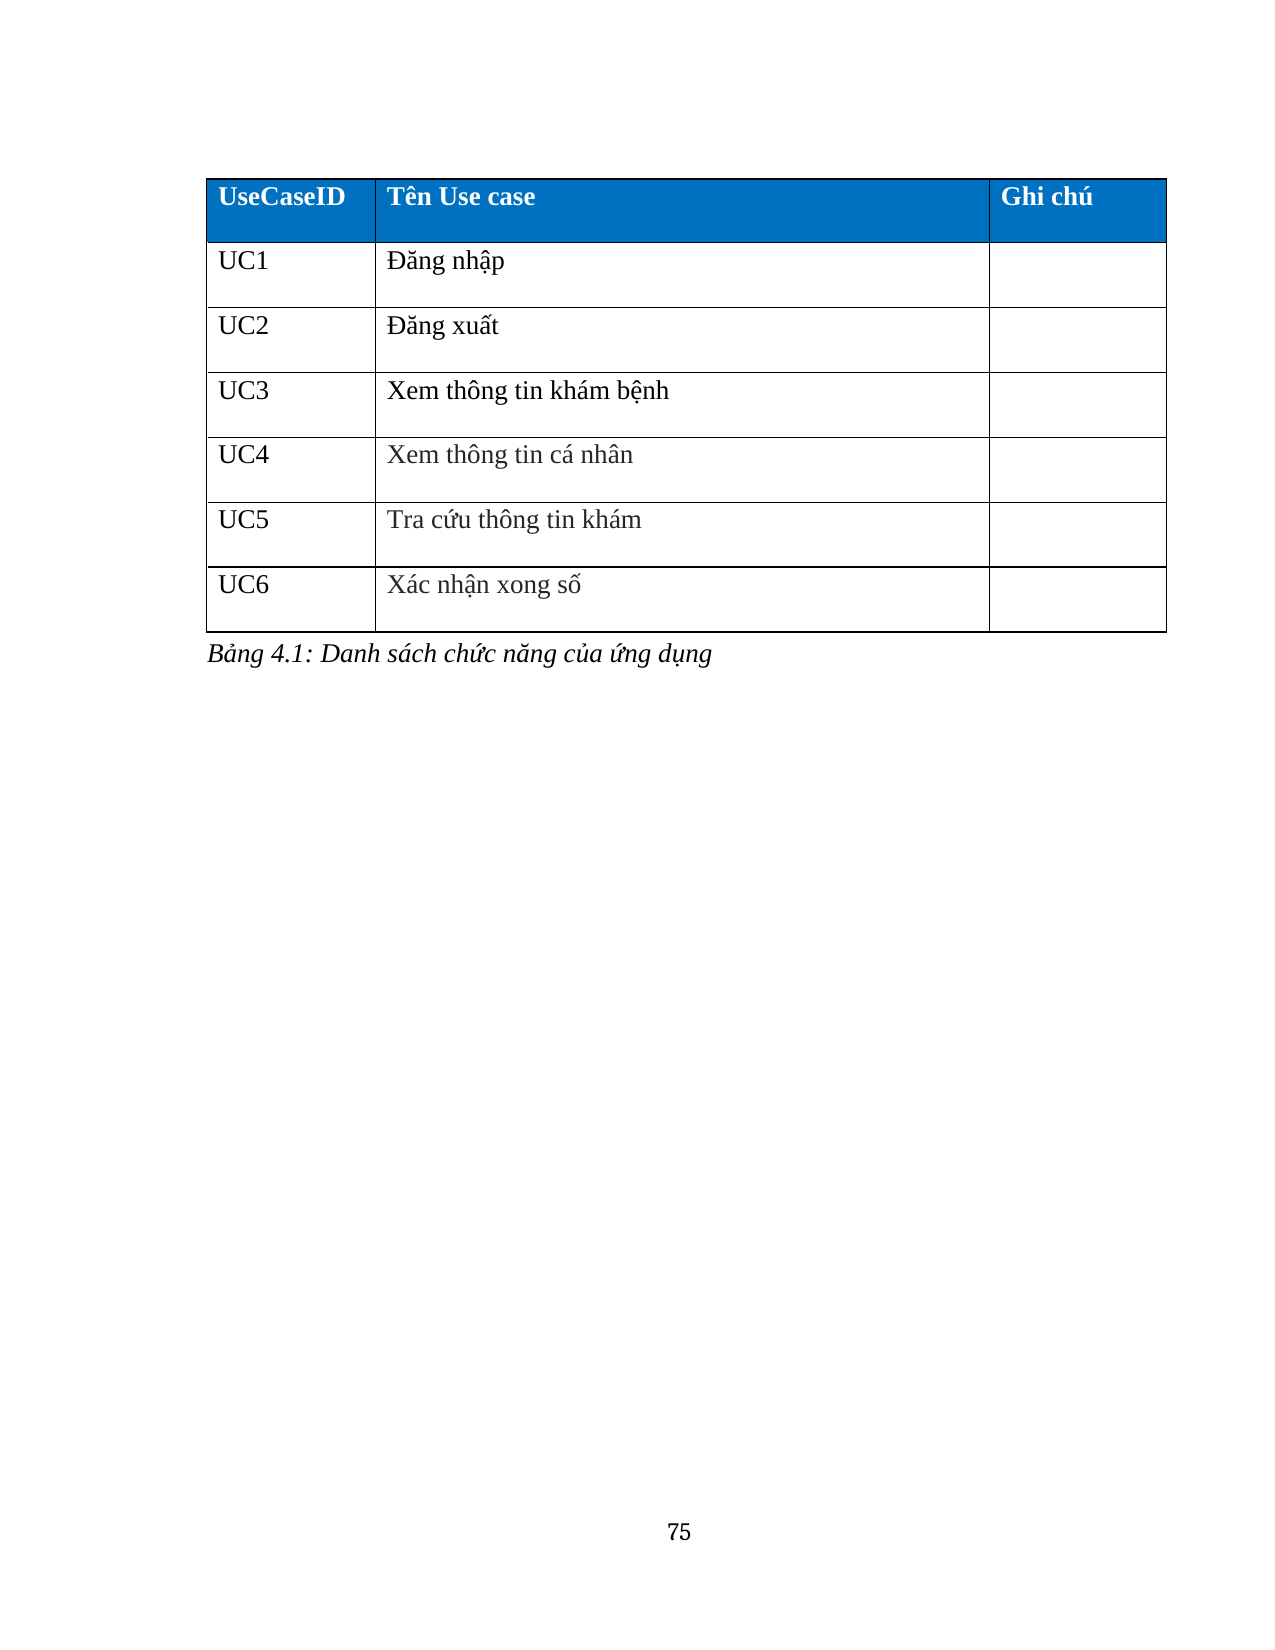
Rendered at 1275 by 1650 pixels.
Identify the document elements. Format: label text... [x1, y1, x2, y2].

table_cell [990, 243, 1166, 307]
table_cell UC3 [207, 373, 375, 436]
table_cell Tra cứu thông tin khám [376, 503, 989, 566]
table_cell Xem thông tin khám bệnh [376, 373, 989, 436]
subtitle Bảng 4.1: Danh sách chức năng của ứng dụng [207, 637, 1152, 668]
table_cell UC2 [207, 308, 375, 372]
table_cell Đăng nhập [376, 243, 989, 307]
table_cell [990, 373, 1166, 436]
table_cell [990, 438, 1166, 501]
table_cell Đăng xuất [376, 308, 989, 372]
table_cell Xem thông tin cá nhân [376, 438, 989, 501]
table_header UseCaseID [207, 180, 375, 242]
table_cell [990, 308, 1166, 372]
table_cell [990, 503, 1166, 566]
table_header Ghi chú [990, 180, 1166, 242]
table_cell UC5 [207, 503, 375, 566]
table_cell UC1 [207, 243, 375, 307]
table_cell UC4 [207, 438, 375, 501]
table_cell UC6 [207, 567, 375, 631]
table_cell [990, 568, 1166, 631]
table_header Tên Use case [376, 180, 989, 242]
table_cell Xác nhận xong số [376, 568, 989, 631]
